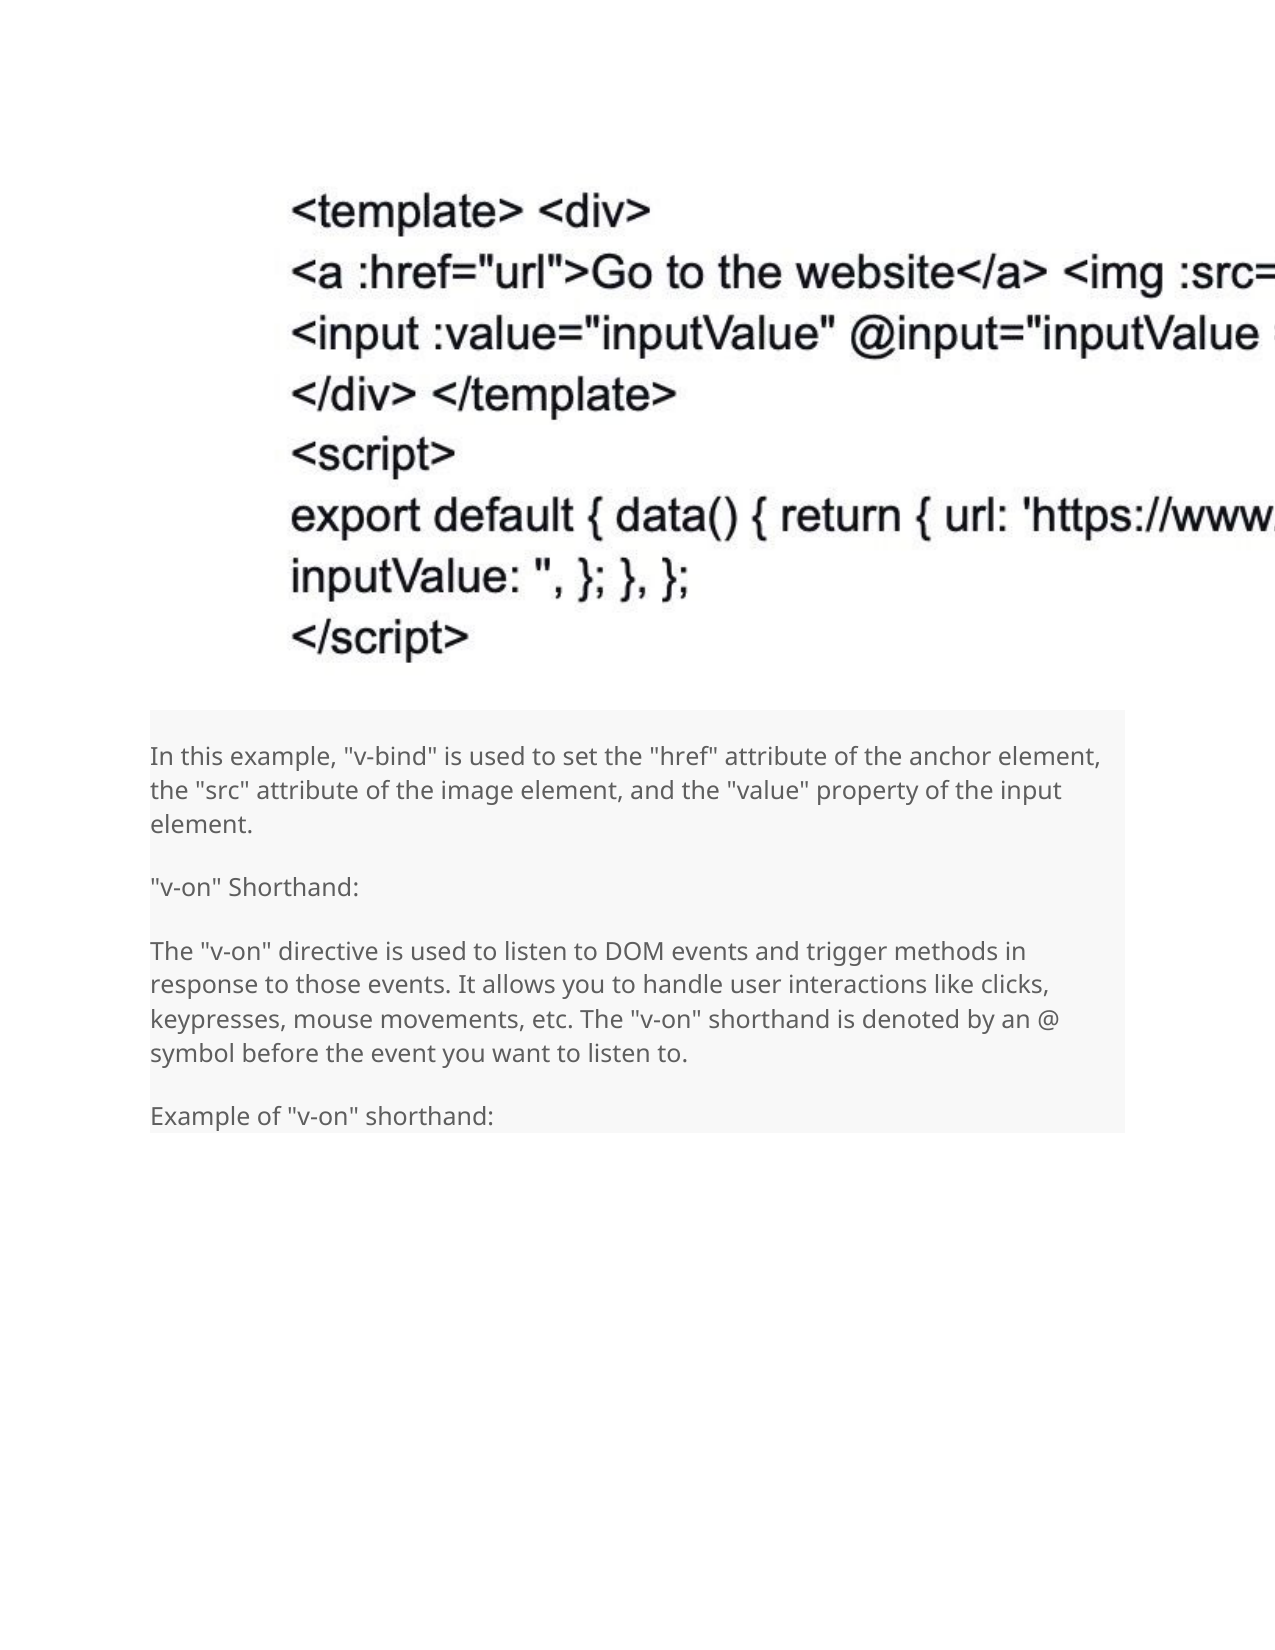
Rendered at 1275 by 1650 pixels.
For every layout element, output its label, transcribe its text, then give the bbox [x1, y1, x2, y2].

text The "v-on" directive is used to listen to DOM events and trigger methods in response to those events. It allows you to handle user interactions like clicks, keypresses, mouse movements, etc. The "v-on" shorthand is denoted by an @ symbol before the event you want to listen to. [150, 933, 1125, 1069]
text Example of "v-on" shorthand: [150, 1098, 1125, 1133]
text "v-on" Shorthand: [150, 870, 1125, 904]
picture [150, 150, 1275, 710]
text In this example, "v-bind" is used to set the "href" attribute of the anchor element, the "src" attribute of the image element, and the "value" property of the input element. [150, 738, 1125, 841]
